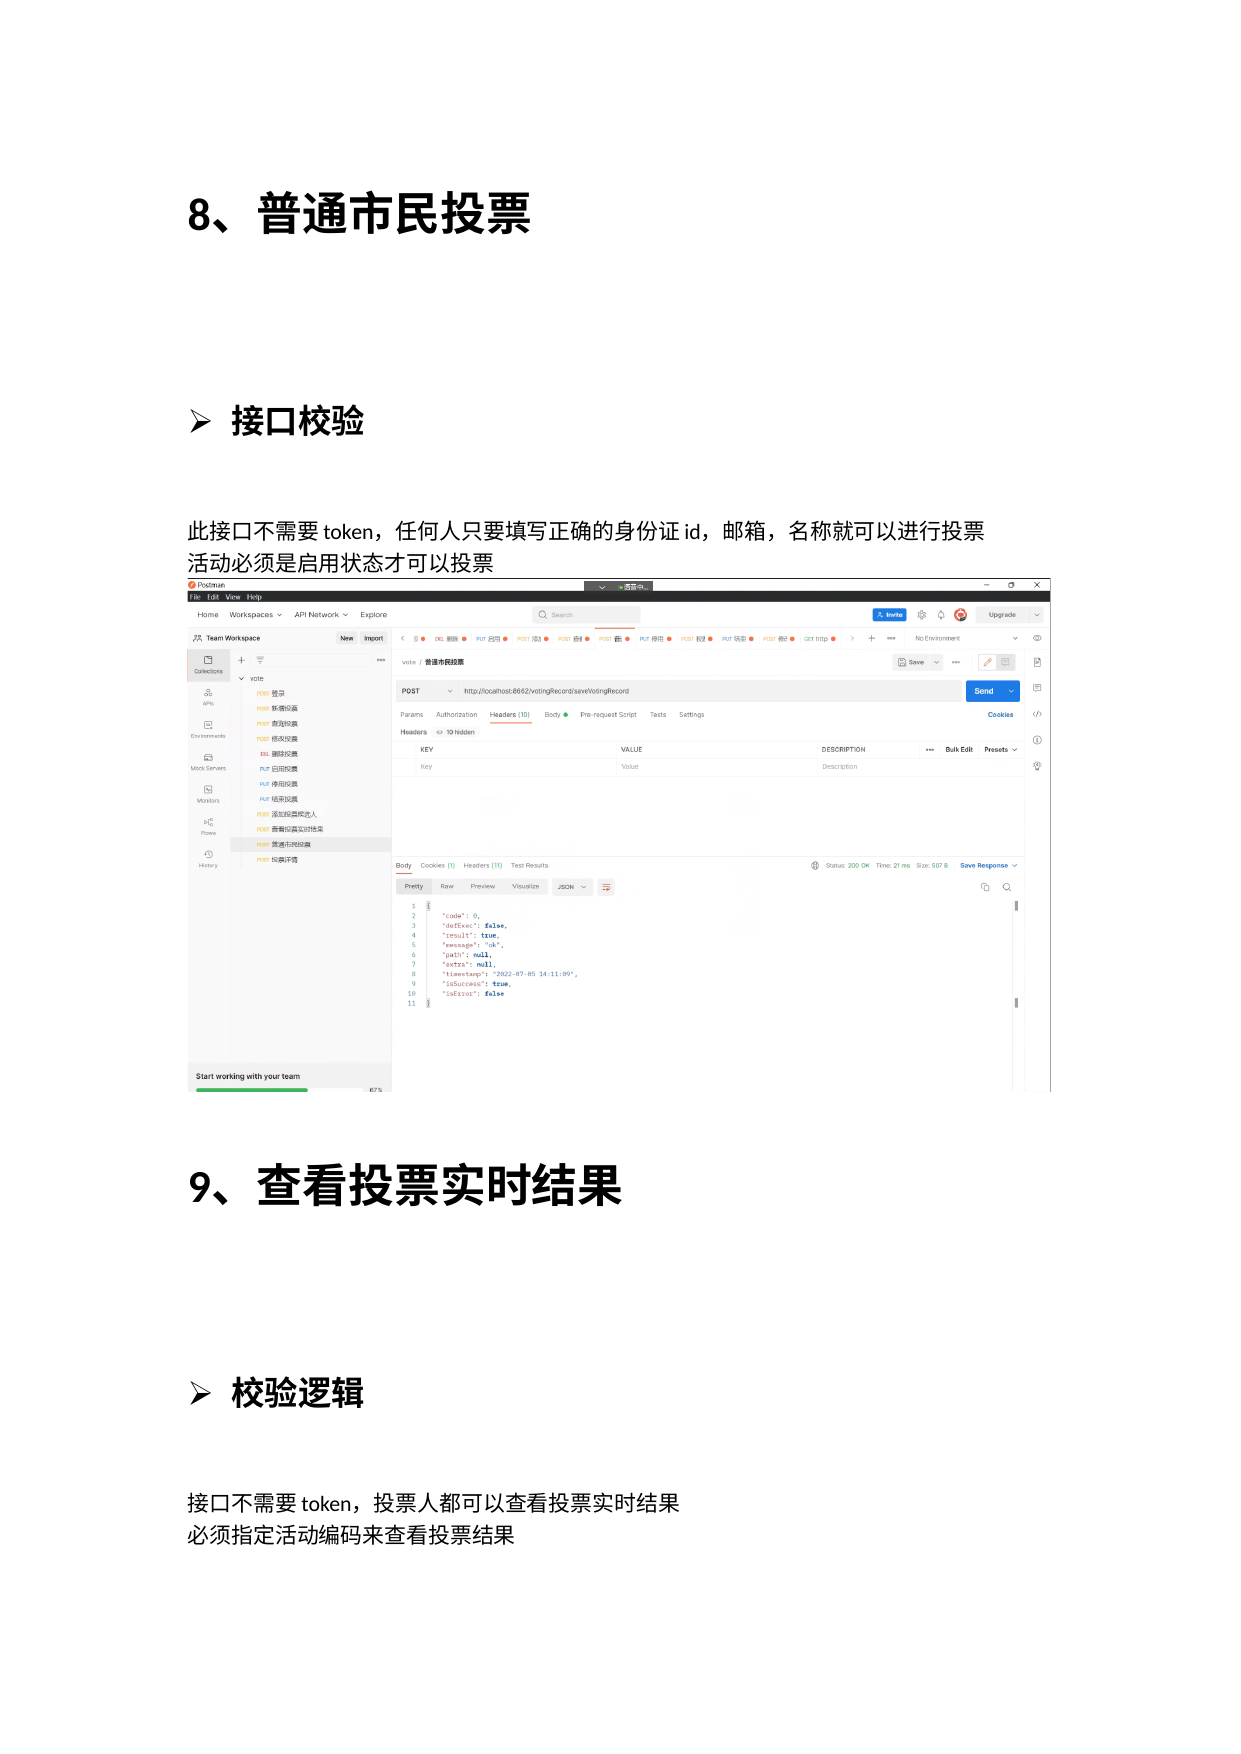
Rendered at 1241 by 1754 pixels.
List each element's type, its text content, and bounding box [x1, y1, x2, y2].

text 必须指定活动编码来查看投票结果 [187, 1518, 1053, 1550]
list 活动必须是启用状态才可以投票 [187, 546, 1053, 578]
subtitle 普通市民投票 [187, 162, 1053, 259]
list 此接口不需要token，任何人只要填写正确的身份证id，邮箱，名称就可以进行投票 [187, 513, 1053, 546]
subtitle 接口校验 [187, 387, 1053, 452]
subtitle 校验逻辑 [187, 1358, 1053, 1423]
picture [187, 578, 1051, 1092]
text 接口不需要token，投票人都可以查看投票实时结果 [187, 1485, 1053, 1518]
subtitle 查看投票实时结果 [187, 1134, 1053, 1231]
